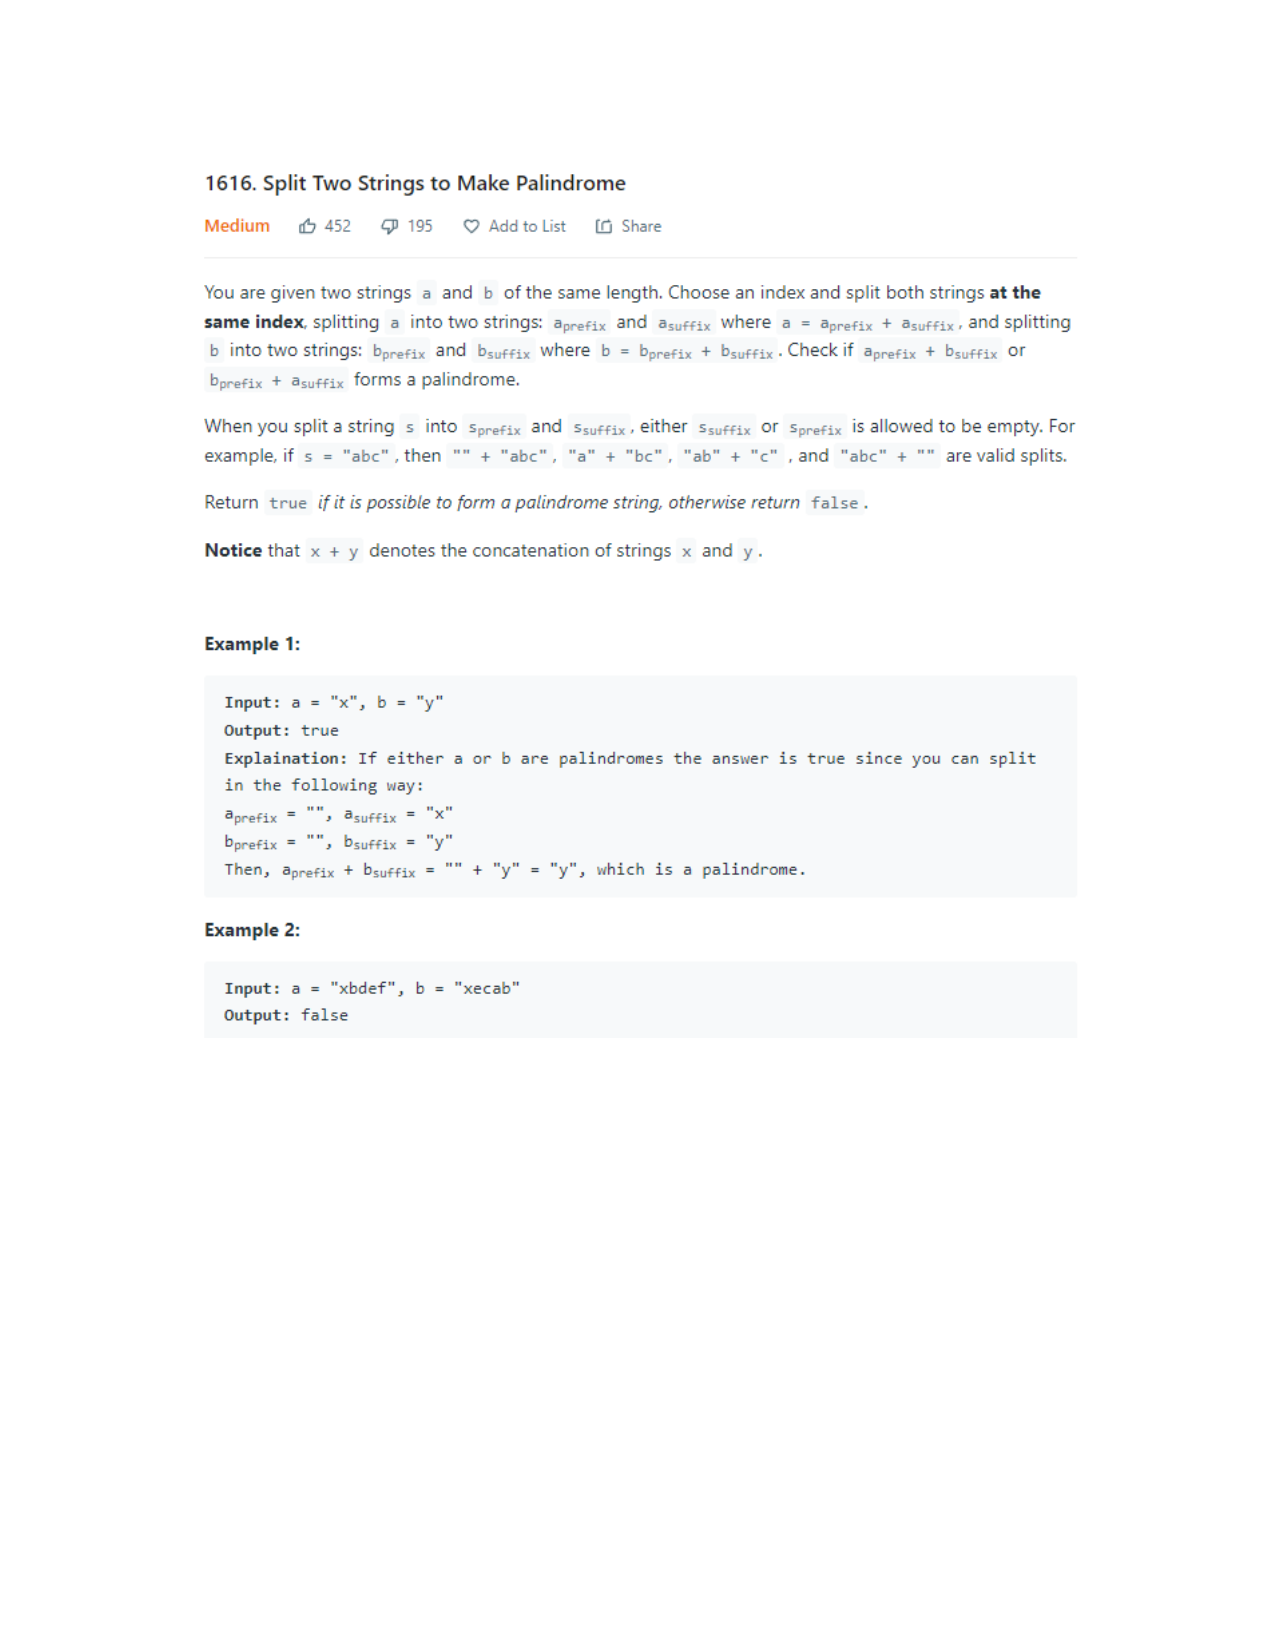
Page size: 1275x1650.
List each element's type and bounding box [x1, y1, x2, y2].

picture [187, 150, 1088, 1038]
